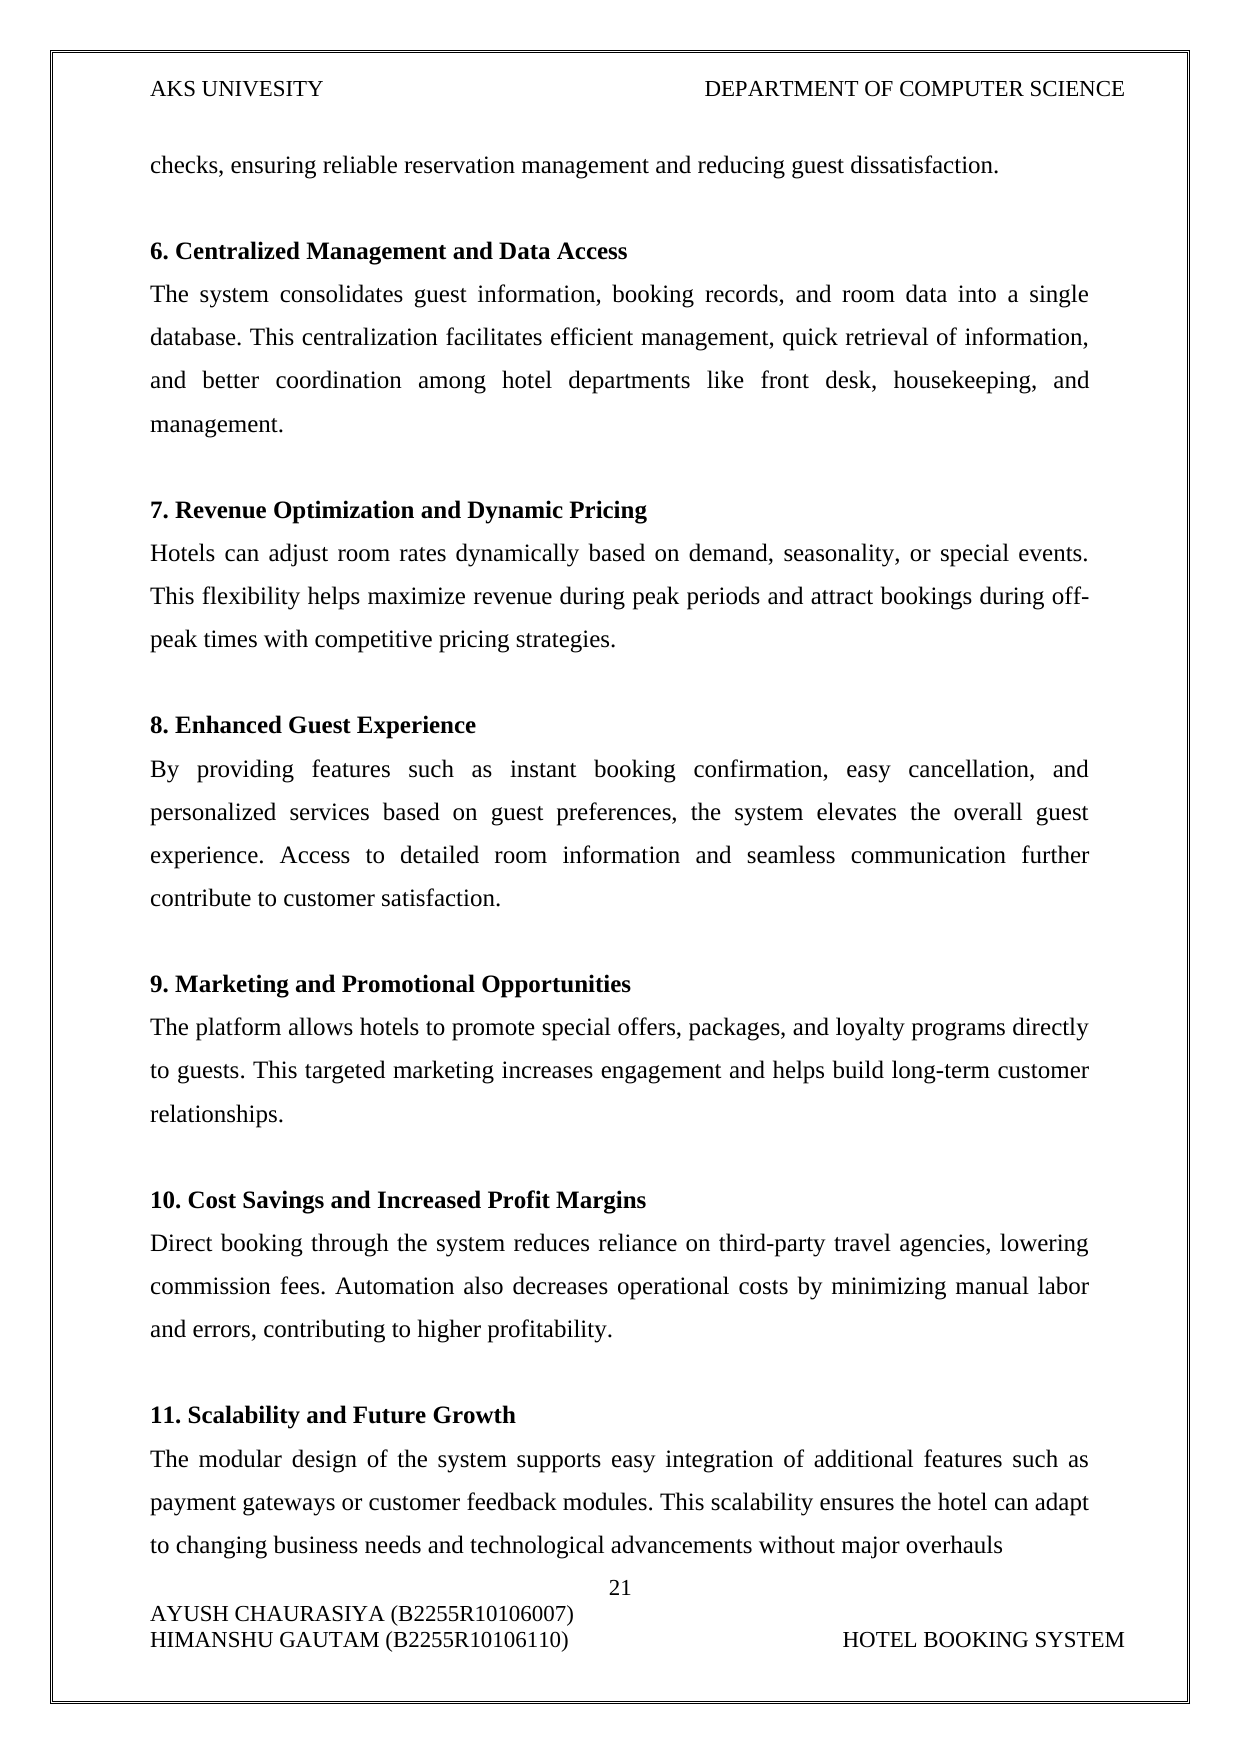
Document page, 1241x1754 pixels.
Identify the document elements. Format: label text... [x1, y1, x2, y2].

text 6. Centralized Management and Data Access [150, 236, 1090, 265]
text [150, 150, 1090, 179]
text Direct booking through the system reduces reliance on third-party travel agencies, lowering commission fees. Automation also decreases operational costs by minimizing manual labor and errors, contributing to higher profitability. [150, 1228, 1090, 1343]
text The system consolidates guest information, booking records, and room data into a single database. This centralization facilitates efficient management, quick retrieval of information, and better coordination among hotel departments like front desk, housekeeping, and management. [150, 279, 1090, 437]
text The modular design of the system supports easy integration of additional features such as payment gateways or customer feedback modules. This scalability ensures the hotel can adapt to changing business needs and technological advancements without major overhauls [150, 1444, 1090, 1559]
text By providing features such as instant booking confirmation, easy cancellation, and personalized services based on guest preferences, the system elevates the overall guest experience. Access to detailed room information and seamless communication further contribute to customer satisfaction. [150, 754, 1090, 912]
text 8. Enhanced Guest Experience [150, 711, 1090, 739]
text The platform allows hotels to promote special offers, packages, and loyalty programs directly to guests. This targeted marketing increases engagement and helps build long-term customer relationships. [150, 1012, 1090, 1127]
text 7. Revenue Optimization and Dynamic Pricing [150, 495, 1090, 524]
text 10. Cost Savings and Increased Profit Margins [150, 1185, 1090, 1214]
text 11. Scalability and Future Growth [150, 1401, 1090, 1429]
text Hotels can adjust room rates dynamically based on demand, seasonality, or special events. This flexibility helps maximize revenue during peak periods and attract bookings during off-peak times with competitive pricing strategies. [150, 538, 1090, 653]
text 9. Marketing and Promotional Opportunities [150, 969, 1090, 998]
